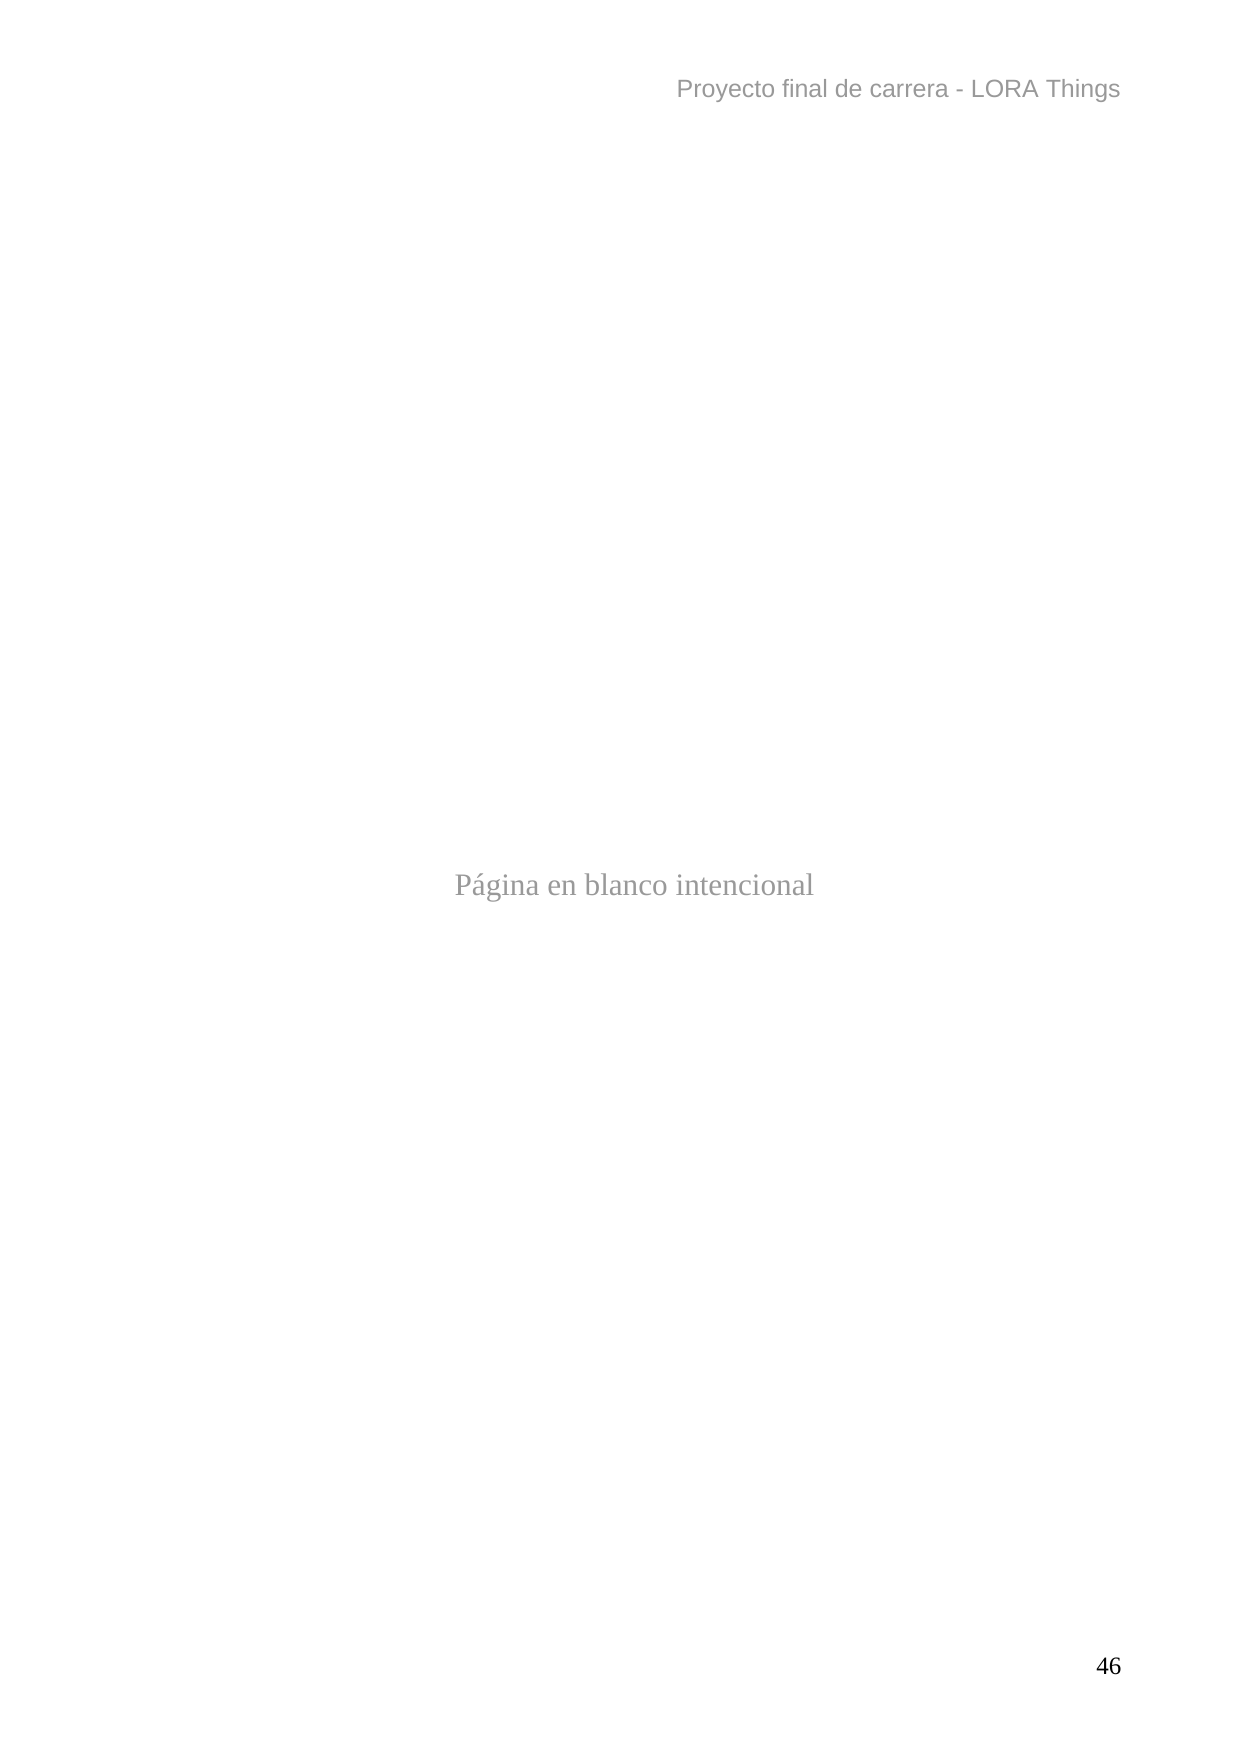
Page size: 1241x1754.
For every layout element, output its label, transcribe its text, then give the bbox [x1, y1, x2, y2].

text Página en blanco intencional [148, 866, 1121, 902]
